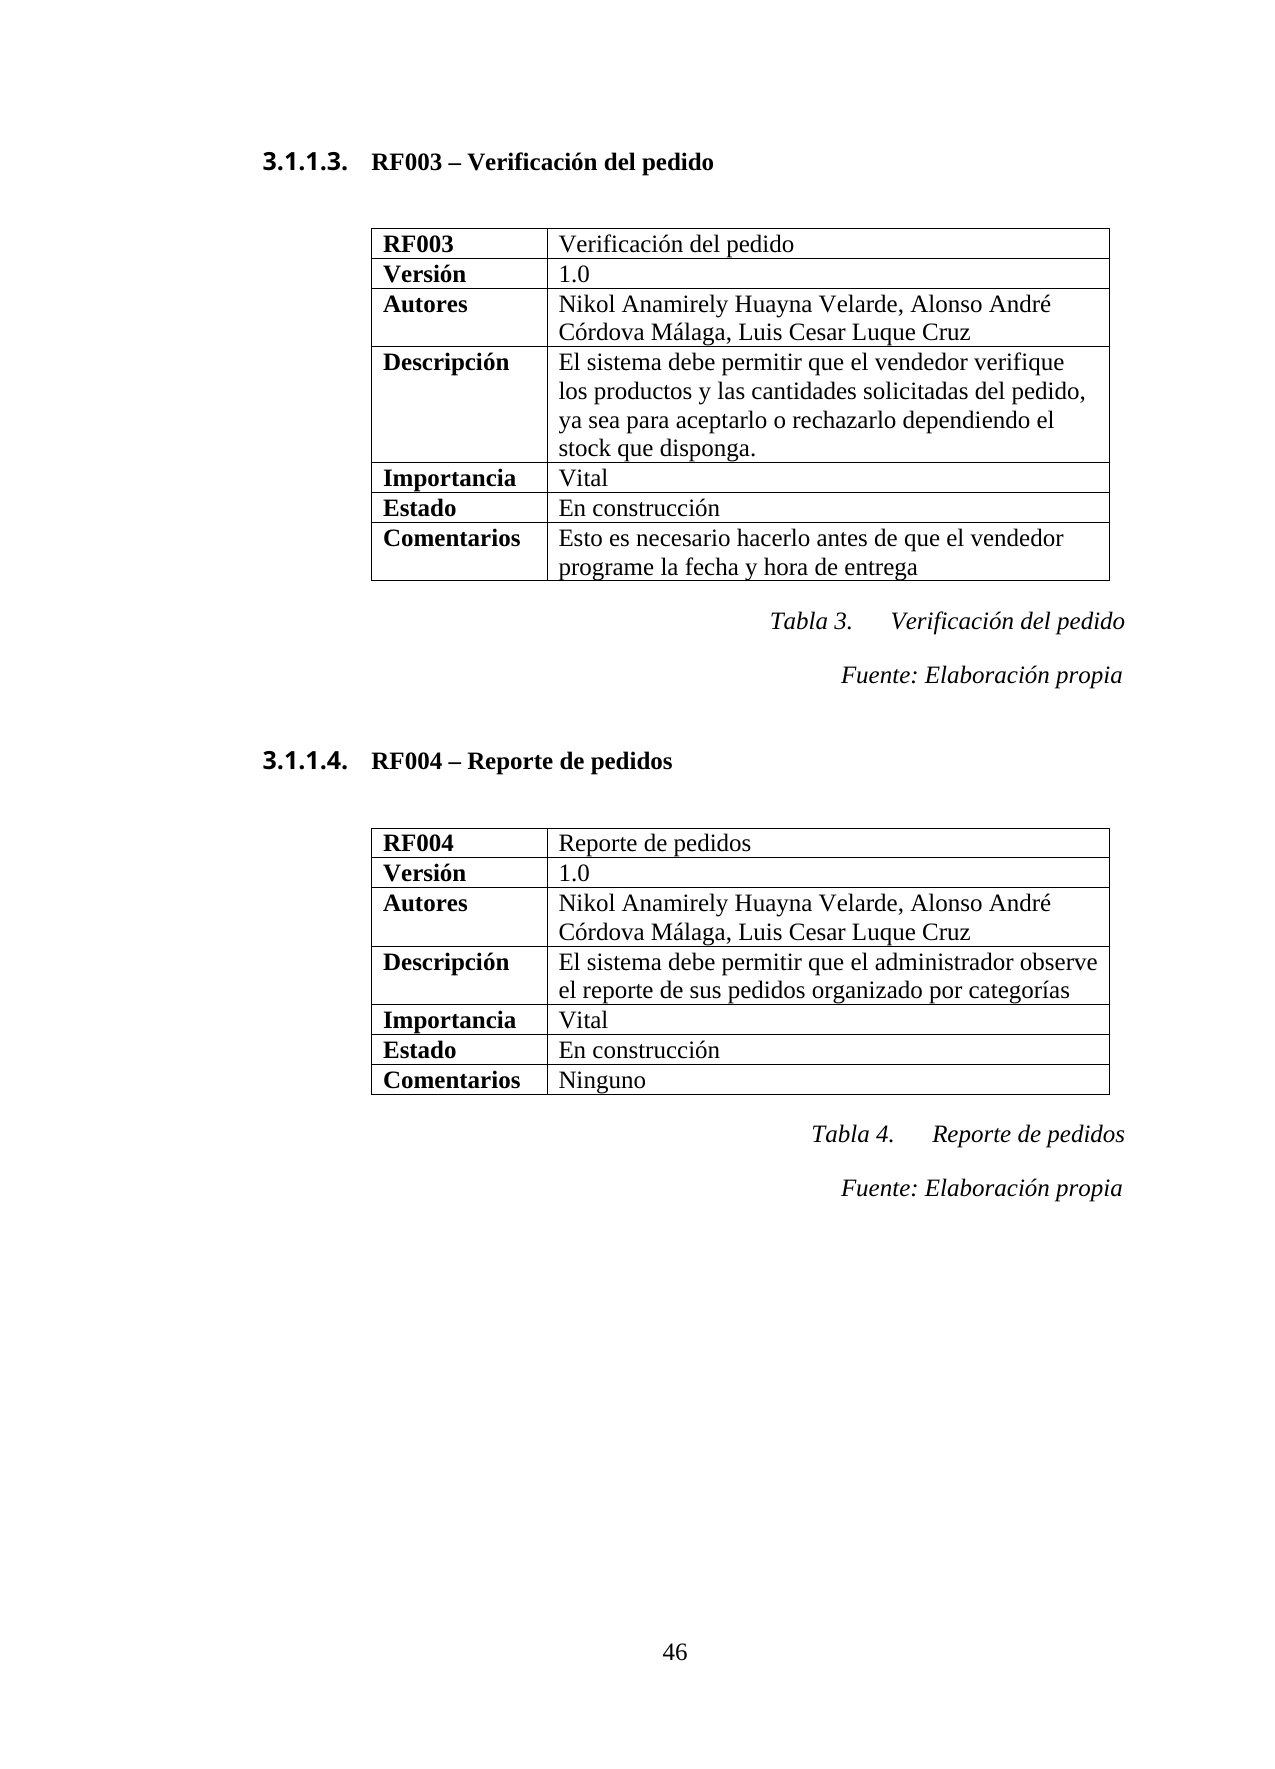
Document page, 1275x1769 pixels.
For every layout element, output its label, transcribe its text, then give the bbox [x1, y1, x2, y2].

text Reporte de pedidos [652, 1119, 1125, 1148]
table_cell Ninguno [548, 1065, 1109, 1093]
table_cell En construcción [548, 493, 1109, 522]
table_cell Versión [372, 858, 547, 887]
table_cell Vital [548, 1005, 1109, 1034]
table_cell Autores [372, 888, 547, 946]
table_header RF003 [372, 229, 547, 258]
subtitle RF004 – Reporte de pedidos [262, 743, 1125, 777]
table_header Verificación del pedido [548, 229, 1109, 258]
table_cell En construcción [548, 1035, 1109, 1064]
table_cell Descripción [372, 947, 547, 1004]
text Fuente: Elaboración propia [225, 660, 1125, 689]
table_cell Nikol Anamirely Huayna Velarde, Alonso André Córdova Málaga, Luis Cesar Luque Cruz [548, 289, 1109, 346]
table_cell Importancia [372, 1005, 547, 1034]
subtitle RF003 – Verificación del pedido [262, 143, 1125, 177]
table_cell Importancia [372, 463, 547, 492]
table_cell Autores [372, 289, 547, 346]
table_cell Comentarios [372, 1065, 547, 1093]
table_cell Vital [548, 463, 1109, 492]
table_cell Descripción [372, 347, 547, 462]
table_cell Estado [372, 493, 547, 522]
table_header Reporte de pedidos [548, 829, 1109, 857]
table_cell Comentarios [372, 523, 547, 580]
table_cell Esto es necesario hacerlo antes de que el vendedor programe la fecha y hora de entrega [548, 523, 1109, 580]
text Verificación del pedido [652, 606, 1125, 635]
table_cell El sistema debe permitir que el vendedor verifique los productos y las cantidades solicitadas del pedido, ya sea para aceptarlo o rechazarlo dependiendo el stock que disponga. [548, 347, 1109, 462]
table_cell El sistema debe permitir que el administrador observe el reporte de sus pedidos organizado por categorías [548, 947, 1109, 1004]
table_cell 1.0 [548, 259, 1109, 288]
table_cell Estado [372, 1035, 547, 1064]
text Fuente: Elaboración propia [225, 1173, 1125, 1202]
table_cell Nikol Anamirely Huayna Velarde, Alonso André Córdova Málaga, Luis Cesar Luque Cruz [548, 888, 1109, 946]
table_cell 1.0 [548, 858, 1109, 887]
table_cell Versión [372, 259, 547, 288]
table_header RF004 [372, 829, 547, 857]
